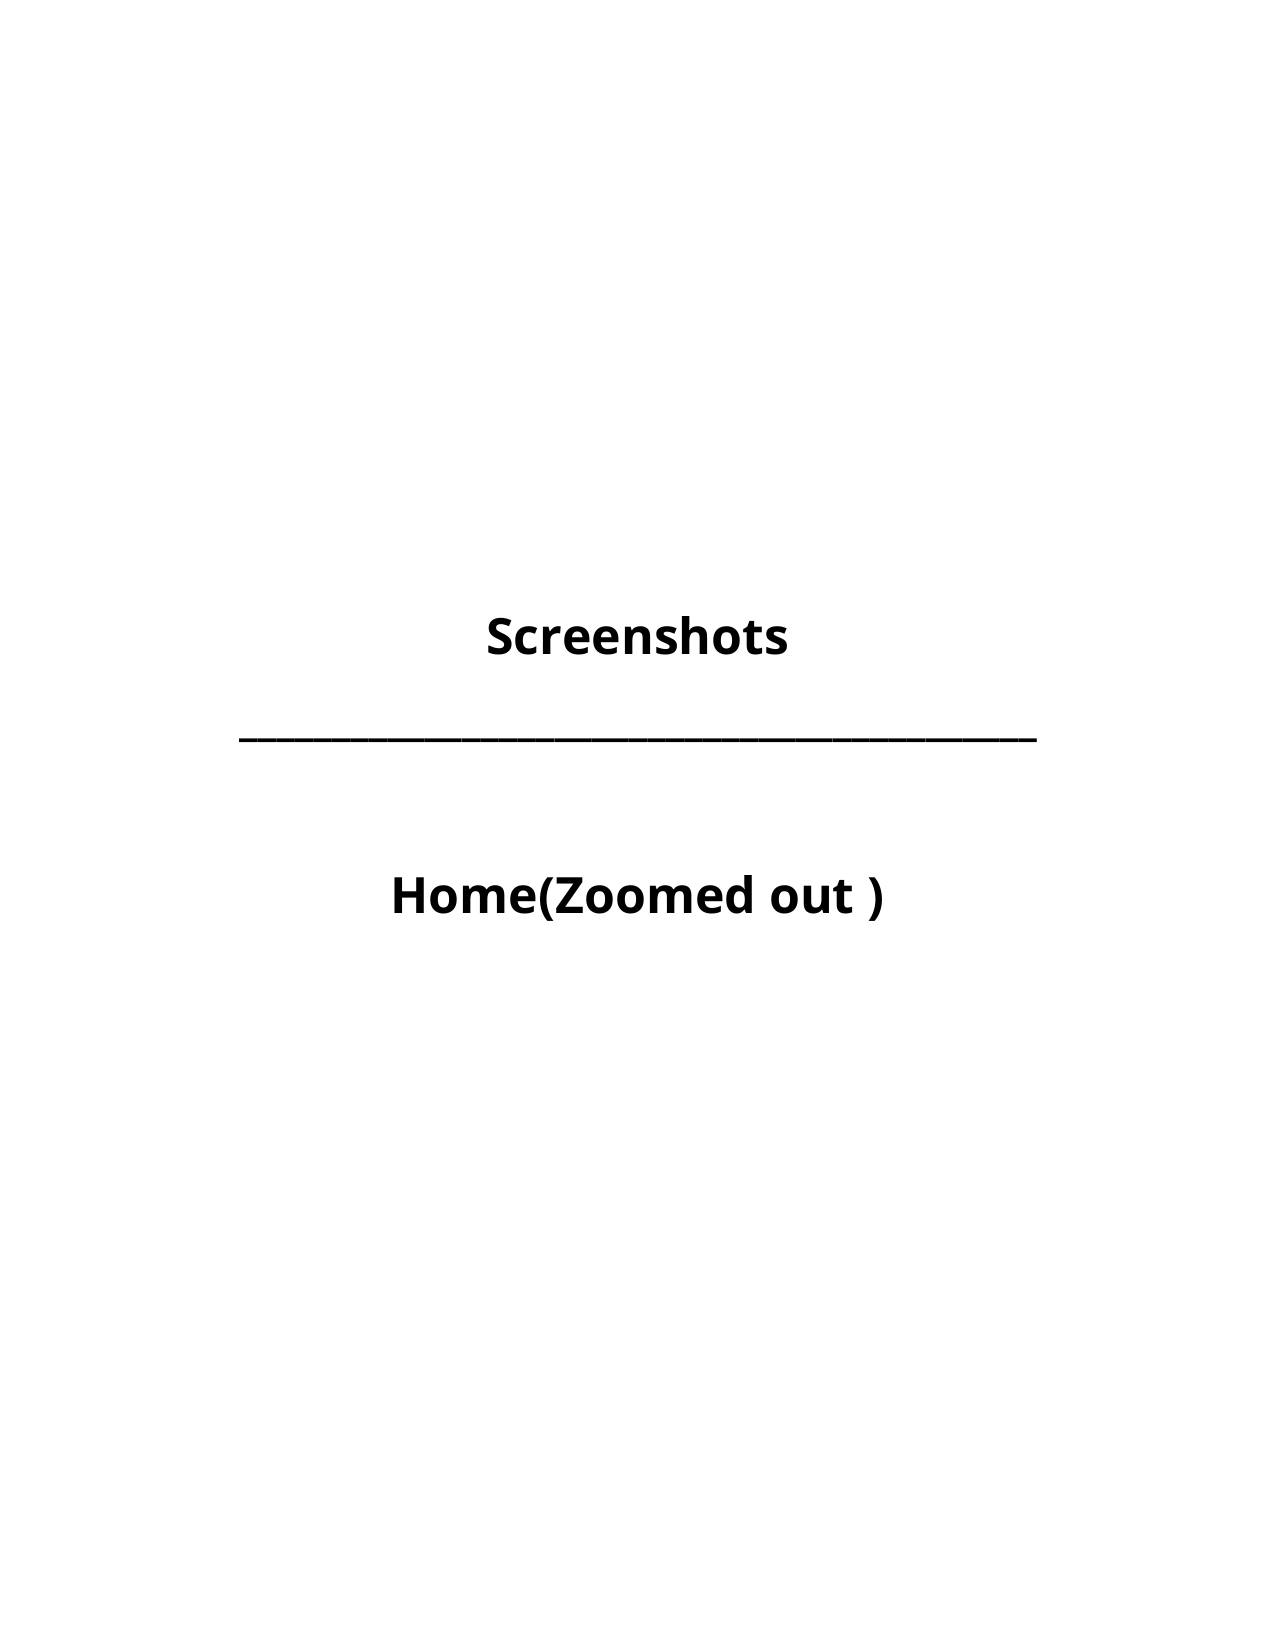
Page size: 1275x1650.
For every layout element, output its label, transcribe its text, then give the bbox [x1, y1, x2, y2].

text ___________________________________________ [150, 691, 1125, 749]
text Screenshots [150, 601, 1125, 669]
text Home(Zoomed out ) [150, 860, 1125, 928]
